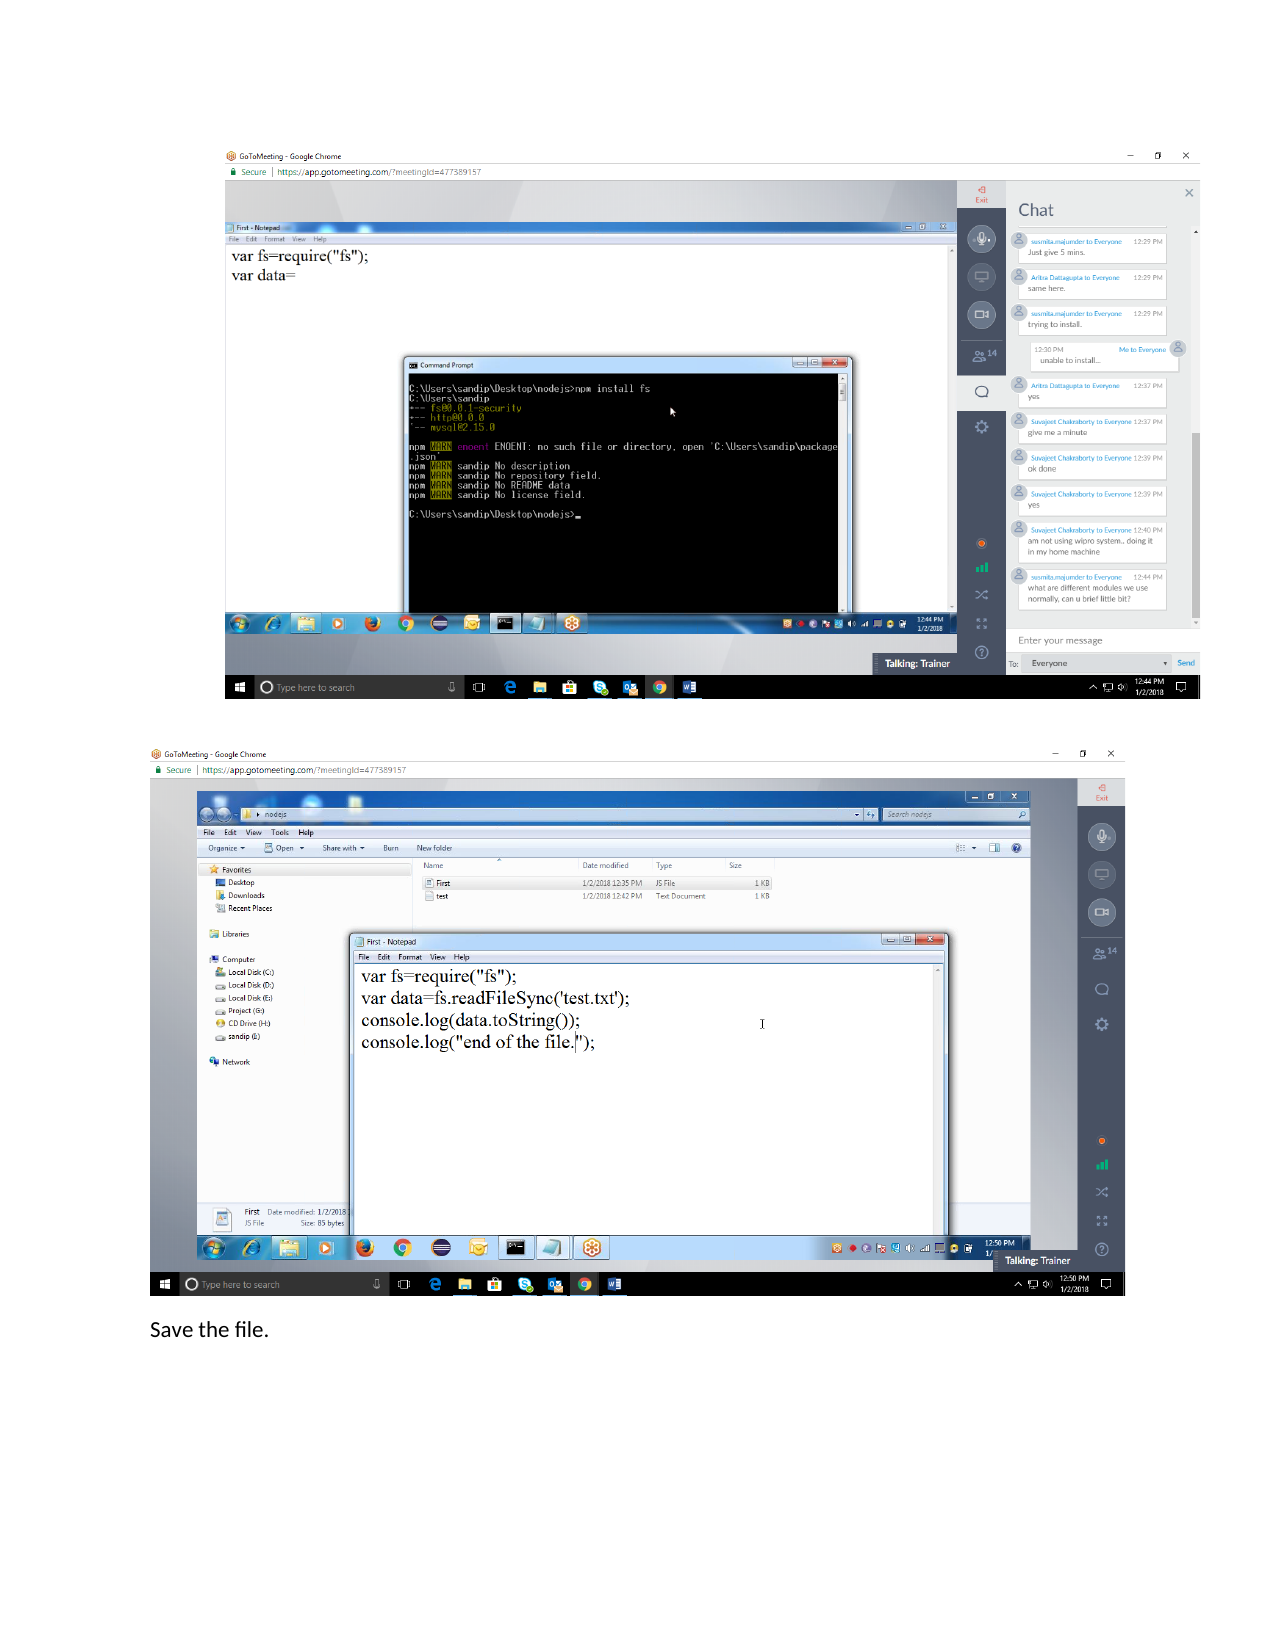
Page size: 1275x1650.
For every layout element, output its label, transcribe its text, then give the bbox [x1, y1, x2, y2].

picture [225, 150, 1200, 699]
picture [150, 747, 1125, 1296]
text Save the file. [150, 1315, 1125, 1343]
